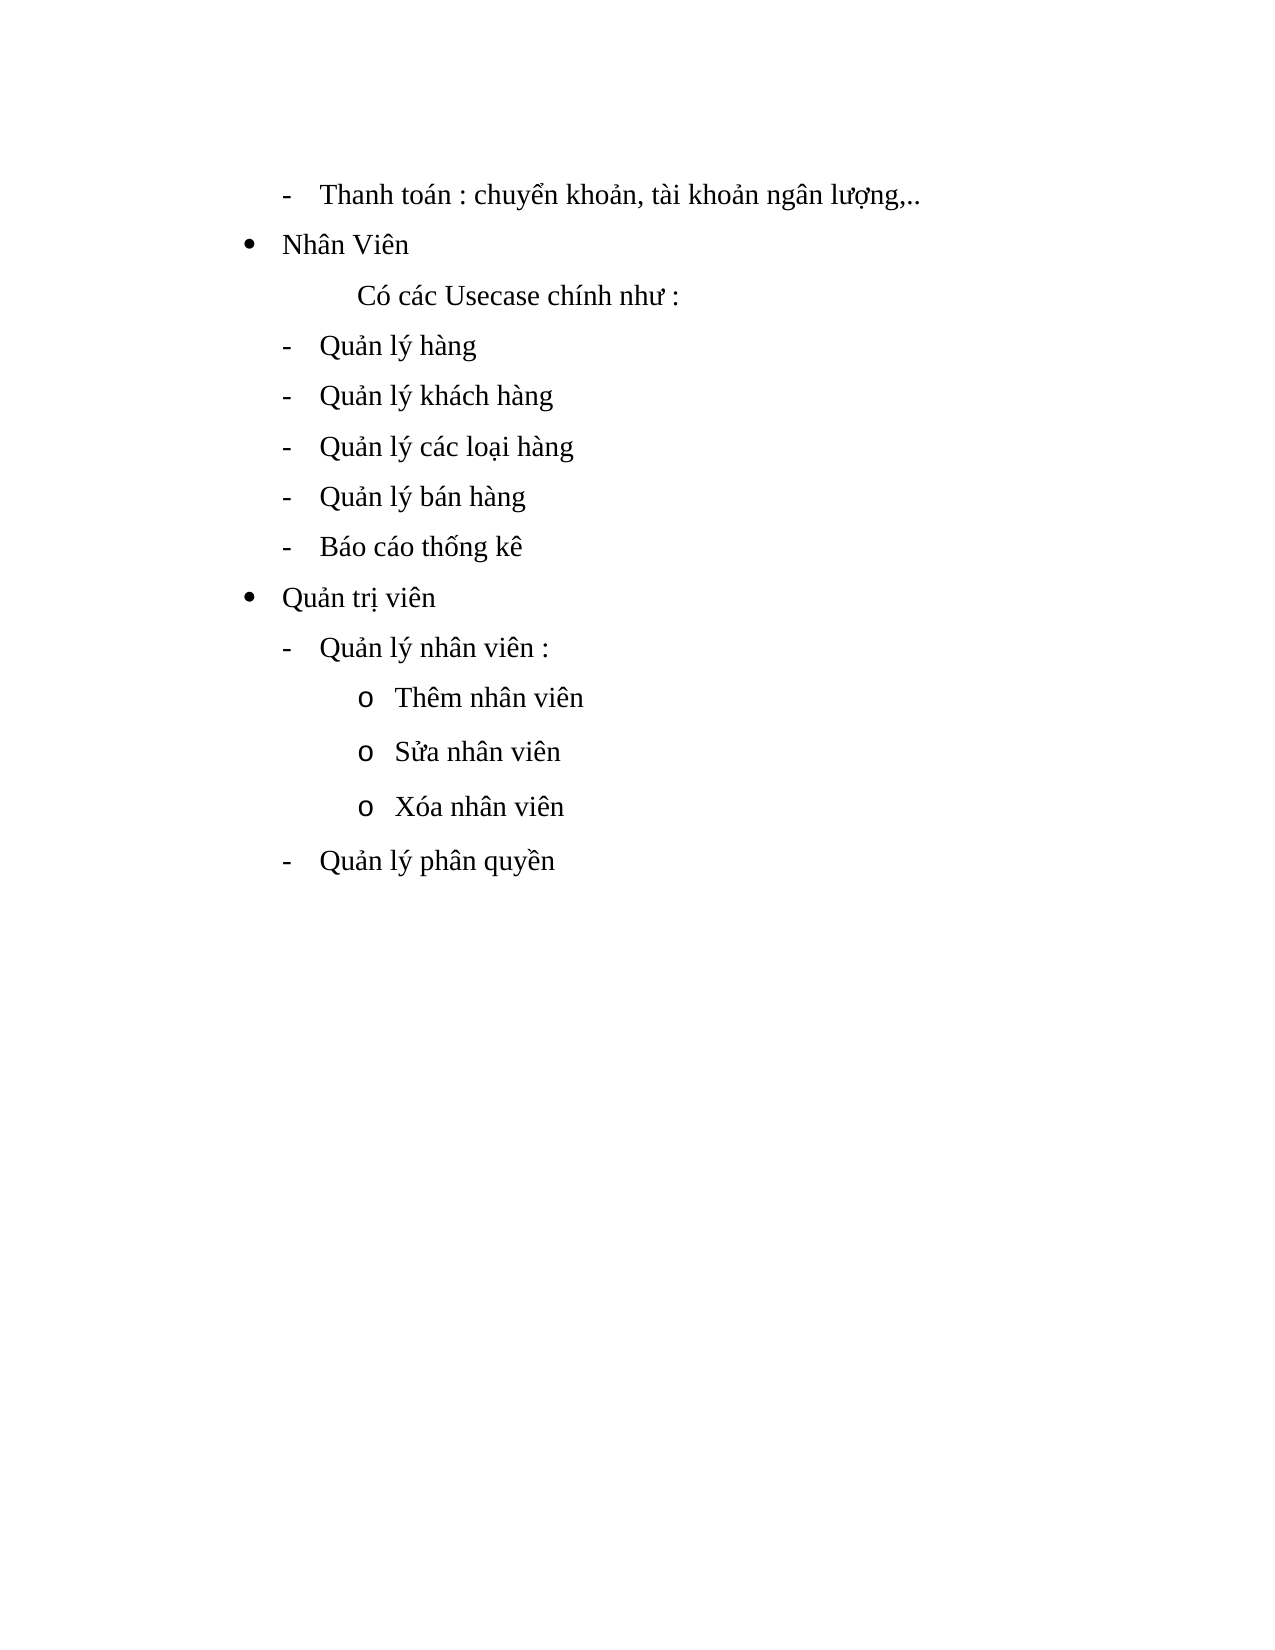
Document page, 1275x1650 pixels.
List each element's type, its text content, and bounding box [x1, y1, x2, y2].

list Quản lý hàng [282, 328, 1157, 362]
list Quản trị viên [244, 580, 1157, 613]
list Quản lý bán hàng [282, 479, 1157, 513]
list Quản lý khách hàng [282, 378, 1157, 412]
list Nhân Viên [244, 227, 1157, 261]
list Thanh toán : chuyển khoản, tài khoản ngân lượng,.. [282, 177, 1157, 211]
list Quản lý nhân viên : [282, 630, 1157, 664]
list Thêm nhân viên [357, 681, 1157, 717]
list Sửa nhân viên [357, 734, 1157, 771]
list Báo cáo thống kê [282, 529, 1157, 563]
list Có các Usecase chính như : [282, 278, 1157, 311]
list Quản lý các loại hàng [282, 429, 1157, 462]
list Quản lý phân quyền [282, 843, 1157, 876]
list Xóa nhân viên [357, 789, 1157, 825]
